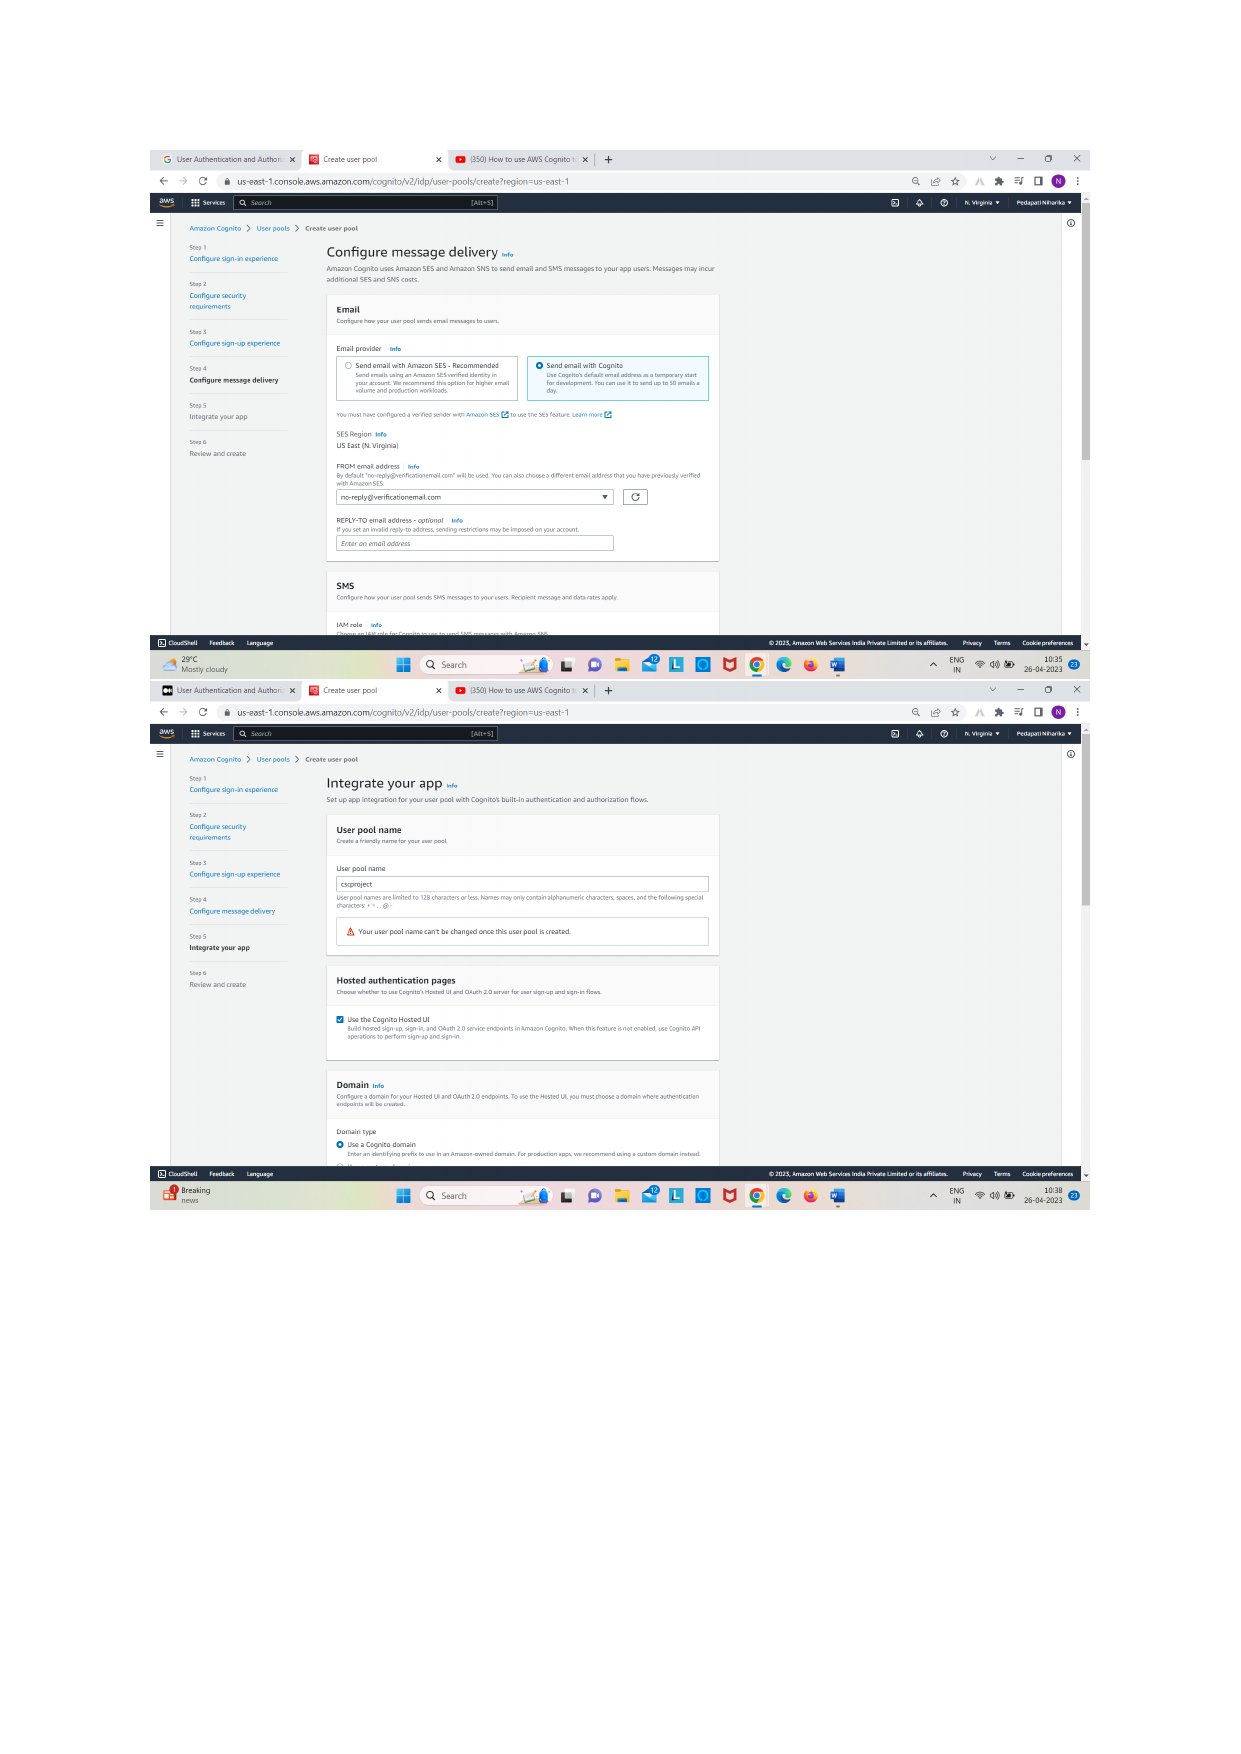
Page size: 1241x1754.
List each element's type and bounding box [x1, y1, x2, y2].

picture [150, 681, 1091, 1210]
picture [150, 150, 1091, 679]
